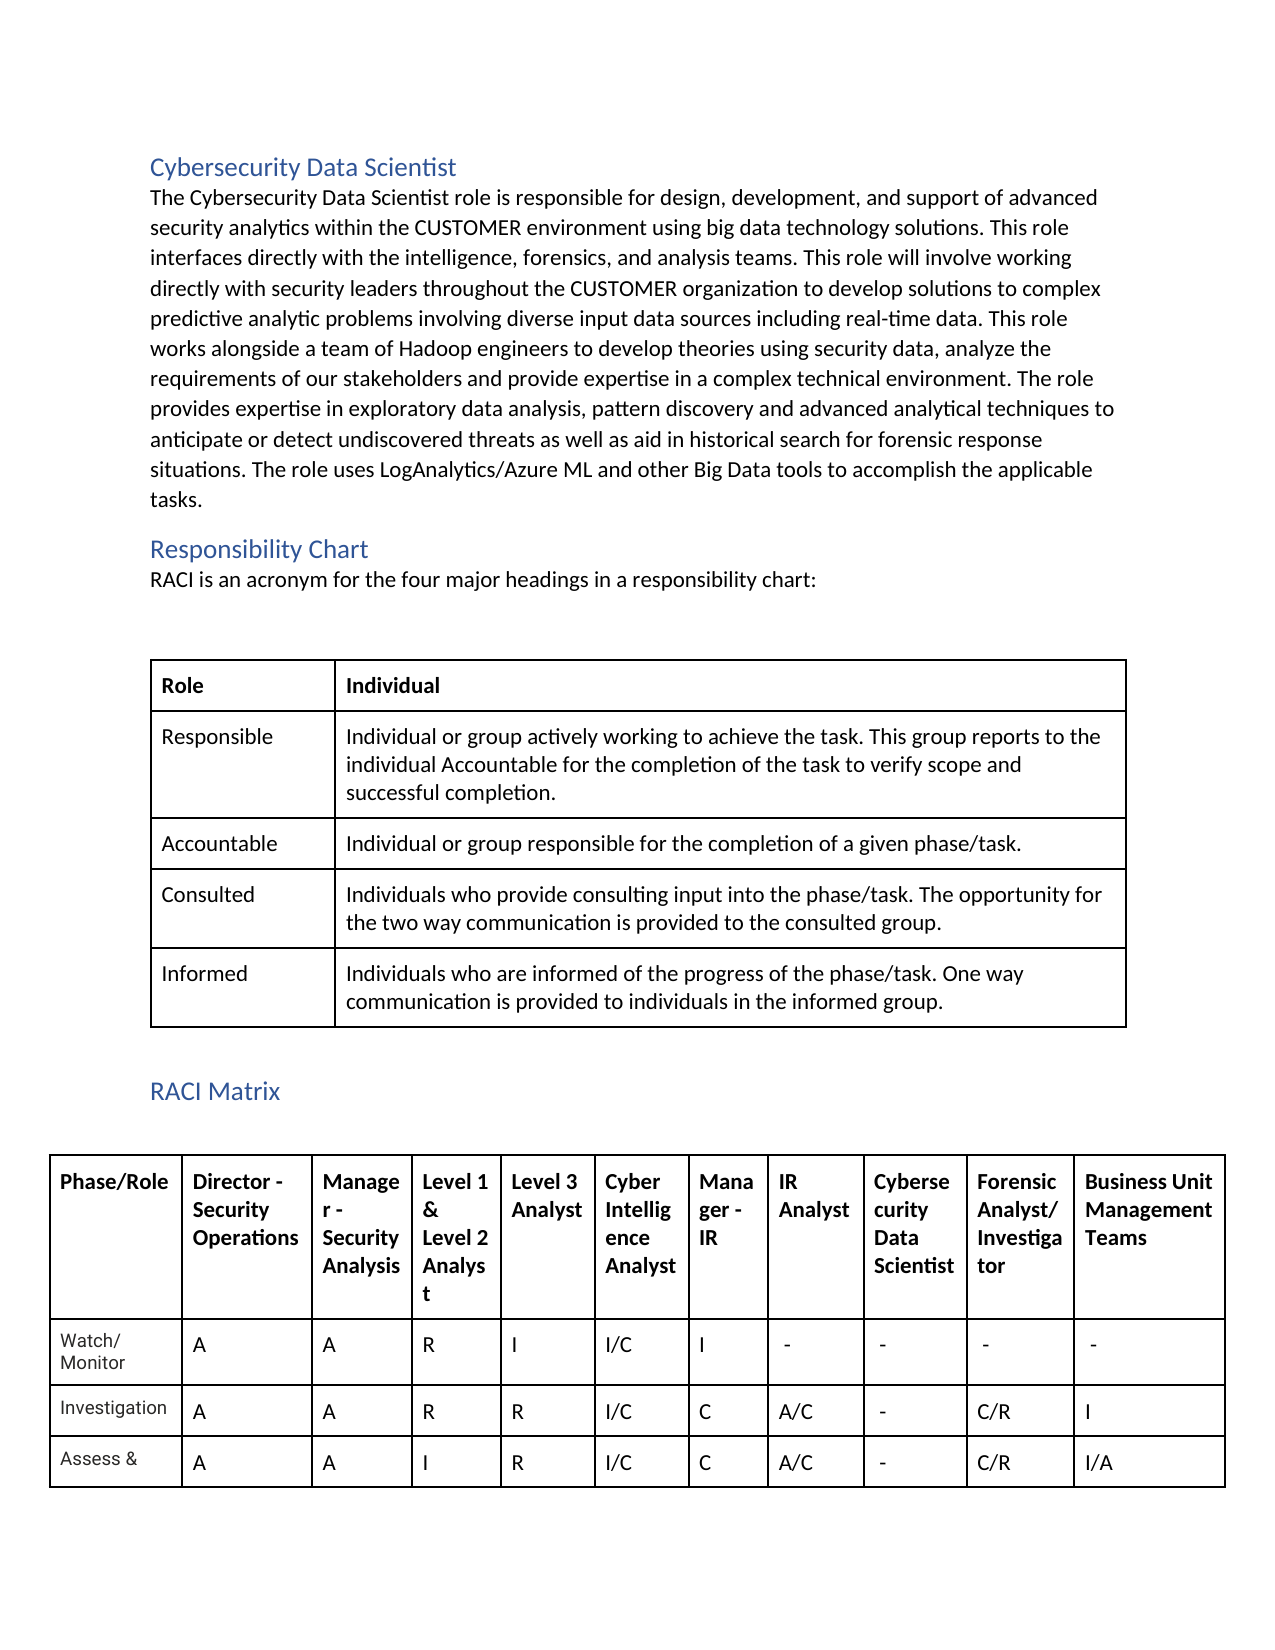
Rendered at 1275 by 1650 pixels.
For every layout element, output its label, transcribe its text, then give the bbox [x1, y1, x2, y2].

table_cell - [769, 1320, 863, 1384]
table_header Forensic Analyst/Investigator [968, 1156, 1073, 1317]
table_cell Consulted [152, 870, 334, 947]
table_cell Assess & Contain [51, 1437, 181, 1486]
table_cell I [1075, 1386, 1224, 1435]
table_cell A [313, 1320, 411, 1384]
table_cell R [502, 1386, 594, 1435]
table_header Manager - IR [690, 1156, 767, 1317]
table_header Level 3 Analyst [502, 1156, 594, 1317]
table_cell I [502, 1320, 594, 1384]
table_cell - [865, 1437, 966, 1486]
table_cell A [313, 1386, 411, 1435]
table_cell I/C [596, 1320, 688, 1384]
table_header Director - Security Operations [183, 1156, 311, 1317]
table_cell A [183, 1320, 311, 1384]
table_header Phase/Role [51, 1156, 181, 1317]
table_cell C/R [968, 1386, 1073, 1435]
table_cell Individuals who provide consulting input into the phase/task. The opportunity for the two way communication is provided to the consulted group. [336, 870, 1125, 947]
table_cell Individuals who are informed of the progress of the phase/task. One way communication is provided to individuals in the informed group. [336, 949, 1125, 1026]
table_cell I [413, 1437, 500, 1486]
table_cell R [413, 1320, 500, 1384]
table_cell A [313, 1437, 411, 1486]
table_cell Watch/ Monitor [51, 1320, 181, 1384]
table_cell I/C [596, 1437, 688, 1486]
table_cell Investigation [51, 1386, 181, 1435]
table_cell - [865, 1320, 966, 1384]
table_cell C/R [968, 1437, 1073, 1486]
table_cell I/A [1075, 1437, 1224, 1486]
table_cell R [413, 1386, 500, 1435]
table_cell A [183, 1437, 311, 1486]
table_cell - [1075, 1320, 1224, 1384]
table_cell Informed [152, 949, 334, 1026]
text The Cybersecurity Data Scientist role is responsible for design, development, and support of advanced security analytics within the CUSTOMER environment using big data technology solutions. This role interfaces directly with the intelligence, forensics, and analysis teams. This role will involve working directly with security leaders throughout the CUSTOMER organization to develop solutions to complex predictive analytic problems involving diverse input data sources including real-time data. This role works alongside a team of Hadoop engineers to develop theories using security data, analyze the requirements of our stakeholders and provide expertise in a complex technical environment. The role provides expertise in exploratory data analysis, pattern discovery and advanced analytical techniques to anticipate or detect undiscovered threats as well as aid in historical search for forensic response situations. The role uses LogAnalytics/Azure ML and other Big Data tools to accomplish the applicable tasks. [150, 183, 1125, 513]
table_cell I/C [596, 1386, 688, 1435]
table_header Role [152, 661, 334, 710]
text RACI is an acronym for the four major headings in a responsibility chart: [150, 565, 1125, 593]
table_header Manager - Security Analysis [313, 1156, 411, 1317]
subtitle Responsibility Chart [150, 532, 1125, 565]
table_cell R [502, 1437, 594, 1486]
table_header Level 1 & Level 2 Analyst [413, 1156, 500, 1317]
subtitle Cybersecurity Data Scientist [150, 150, 1125, 183]
table_cell C [690, 1386, 767, 1435]
table_header Business Unit Management Teams [1075, 1156, 1224, 1317]
table_cell - [968, 1320, 1073, 1384]
table_cell C [690, 1437, 767, 1486]
subtitle RACI Matrix [150, 1074, 1125, 1107]
table_header IR Analyst [769, 1156, 863, 1317]
table_cell A/C [769, 1386, 863, 1435]
table_header Cyber Intelligence Analyst [596, 1156, 688, 1317]
table_cell Responsible [152, 712, 334, 817]
table_cell - [865, 1386, 966, 1435]
table_cell Individual or group actively working to achieve the task. This group reports to the individual Accountable for the completion of the task to verify scope and successful completion. [336, 712, 1125, 817]
table_header Individual [336, 661, 1125, 710]
table_cell I [690, 1320, 767, 1384]
table_cell A/C [769, 1437, 863, 1486]
table_cell Individual or group responsible for the completion of a given phase/task. [336, 819, 1125, 868]
table_cell Accountable [152, 819, 334, 868]
table_header Cybersecurity Data Scientist [865, 1156, 966, 1317]
table_cell A [183, 1386, 311, 1435]
